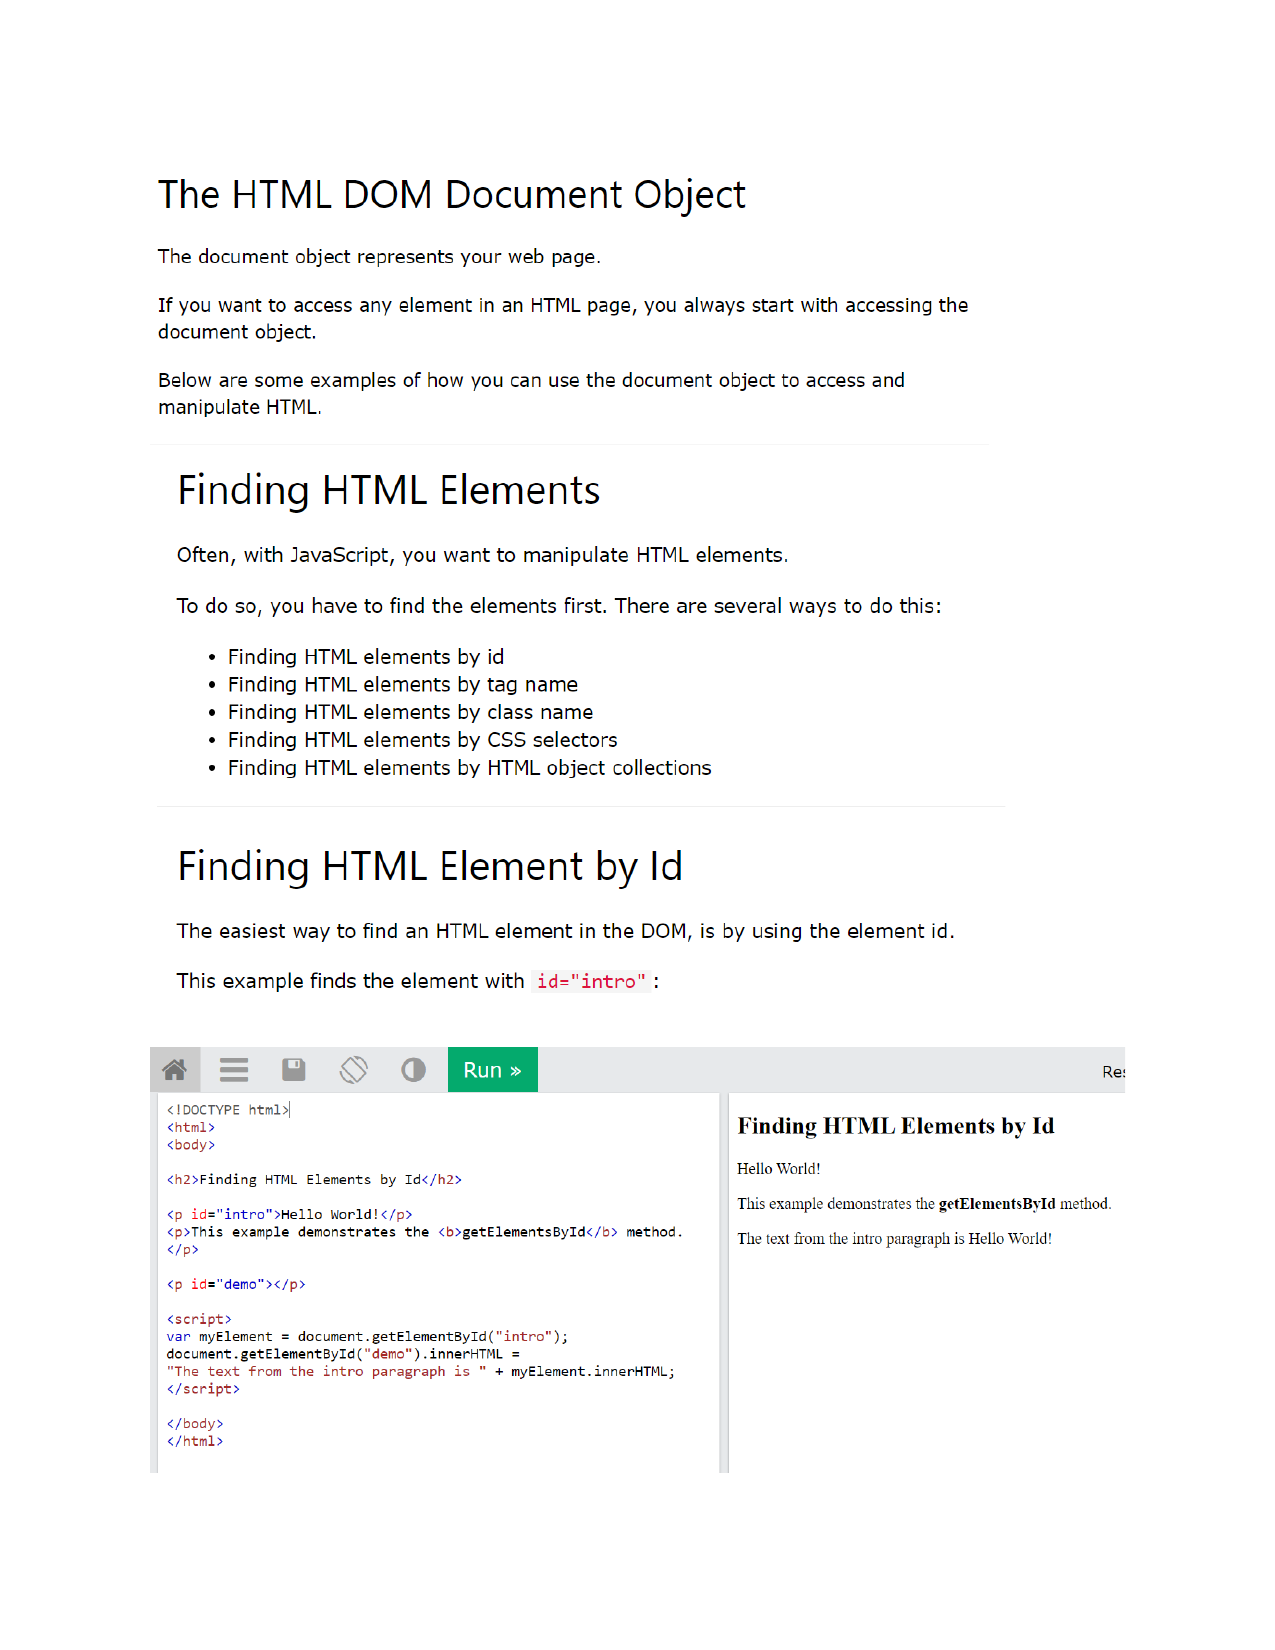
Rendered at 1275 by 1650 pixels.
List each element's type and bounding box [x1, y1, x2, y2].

picture [150, 448, 1006, 1009]
picture [150, 1043, 1125, 1473]
picture [150, 150, 990, 445]
